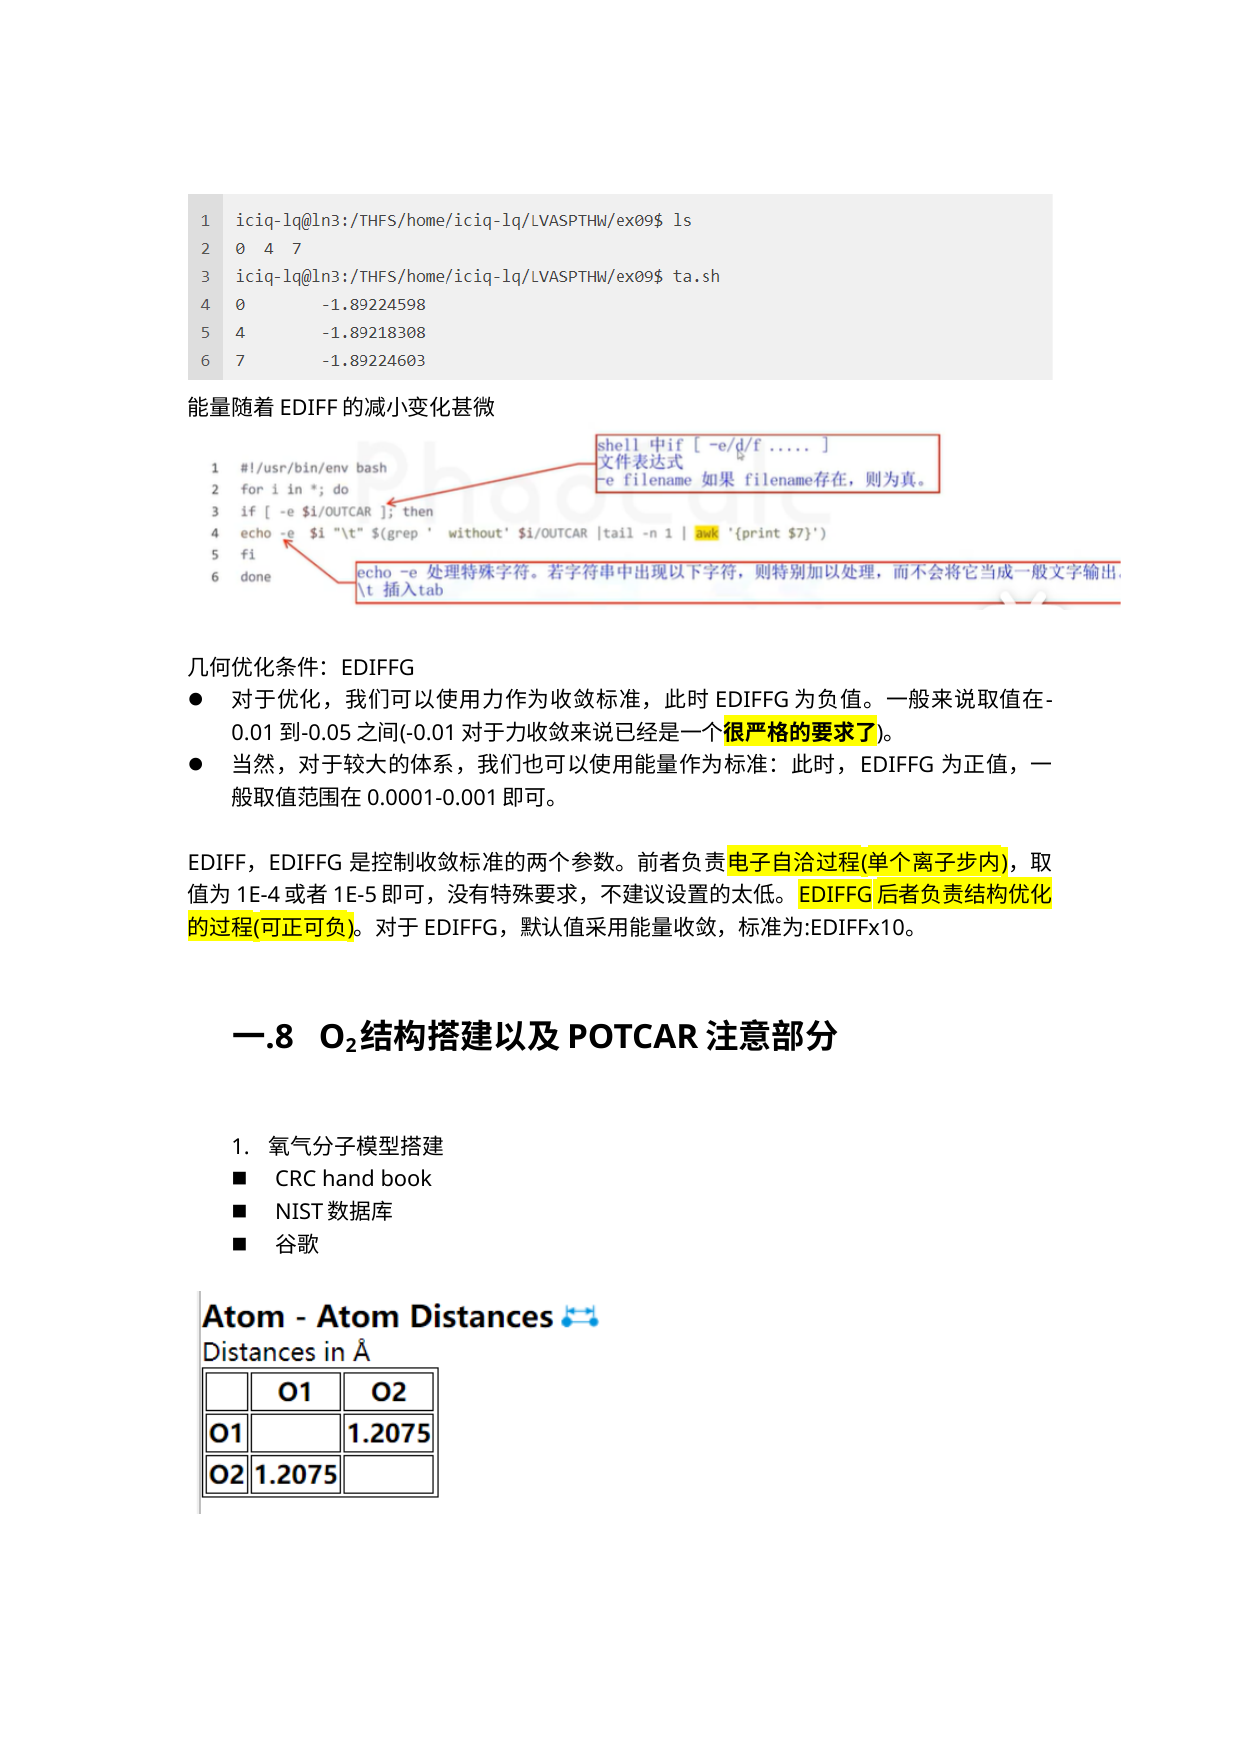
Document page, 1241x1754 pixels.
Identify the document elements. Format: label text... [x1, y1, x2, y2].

text 能量随着EDIFF的减小变化甚微 [187, 389, 1053, 422]
text 几何优化条件：EDIFFG [187, 649, 1053, 682]
list 谷歌 [231, 1226, 1053, 1259]
list CRC hand book [231, 1161, 1053, 1194]
list NIST数据库 [231, 1194, 1053, 1226]
text EDIFF，EDIFFG 是控制收敛标准的两个参数。前者负责电子自洽过程(单个离子步内)，取值为1E-4或者1E-5即可，没有特殊要求，不建议设置的太低。EDIFFG后者负责结构优化的过程(可正可负)。对于EDIFFG，默认值采用能量收敛，标准为:EDIFFx10。 [187, 844, 1053, 942]
list 对于优化，我们可以使用力作为收敛标准，此时EDIFFG为负值。一般来说取值在-0.01到-0.05之间(-0.01对于力收敛来说已经是一个很严格的要求了)。 [187, 682, 1053, 747]
list 氧气分子模型搭建 [231, 1129, 1053, 1161]
list 当然，对于较大的体系，我们也可以使用能量作为标准：此时，EDIFFG 为正值，一般取值范围在0.0001-0.001即可。 [187, 747, 1053, 812]
subtitle O2结构搭建以及POTCAR注意部分 [232, 1002, 1053, 1067]
